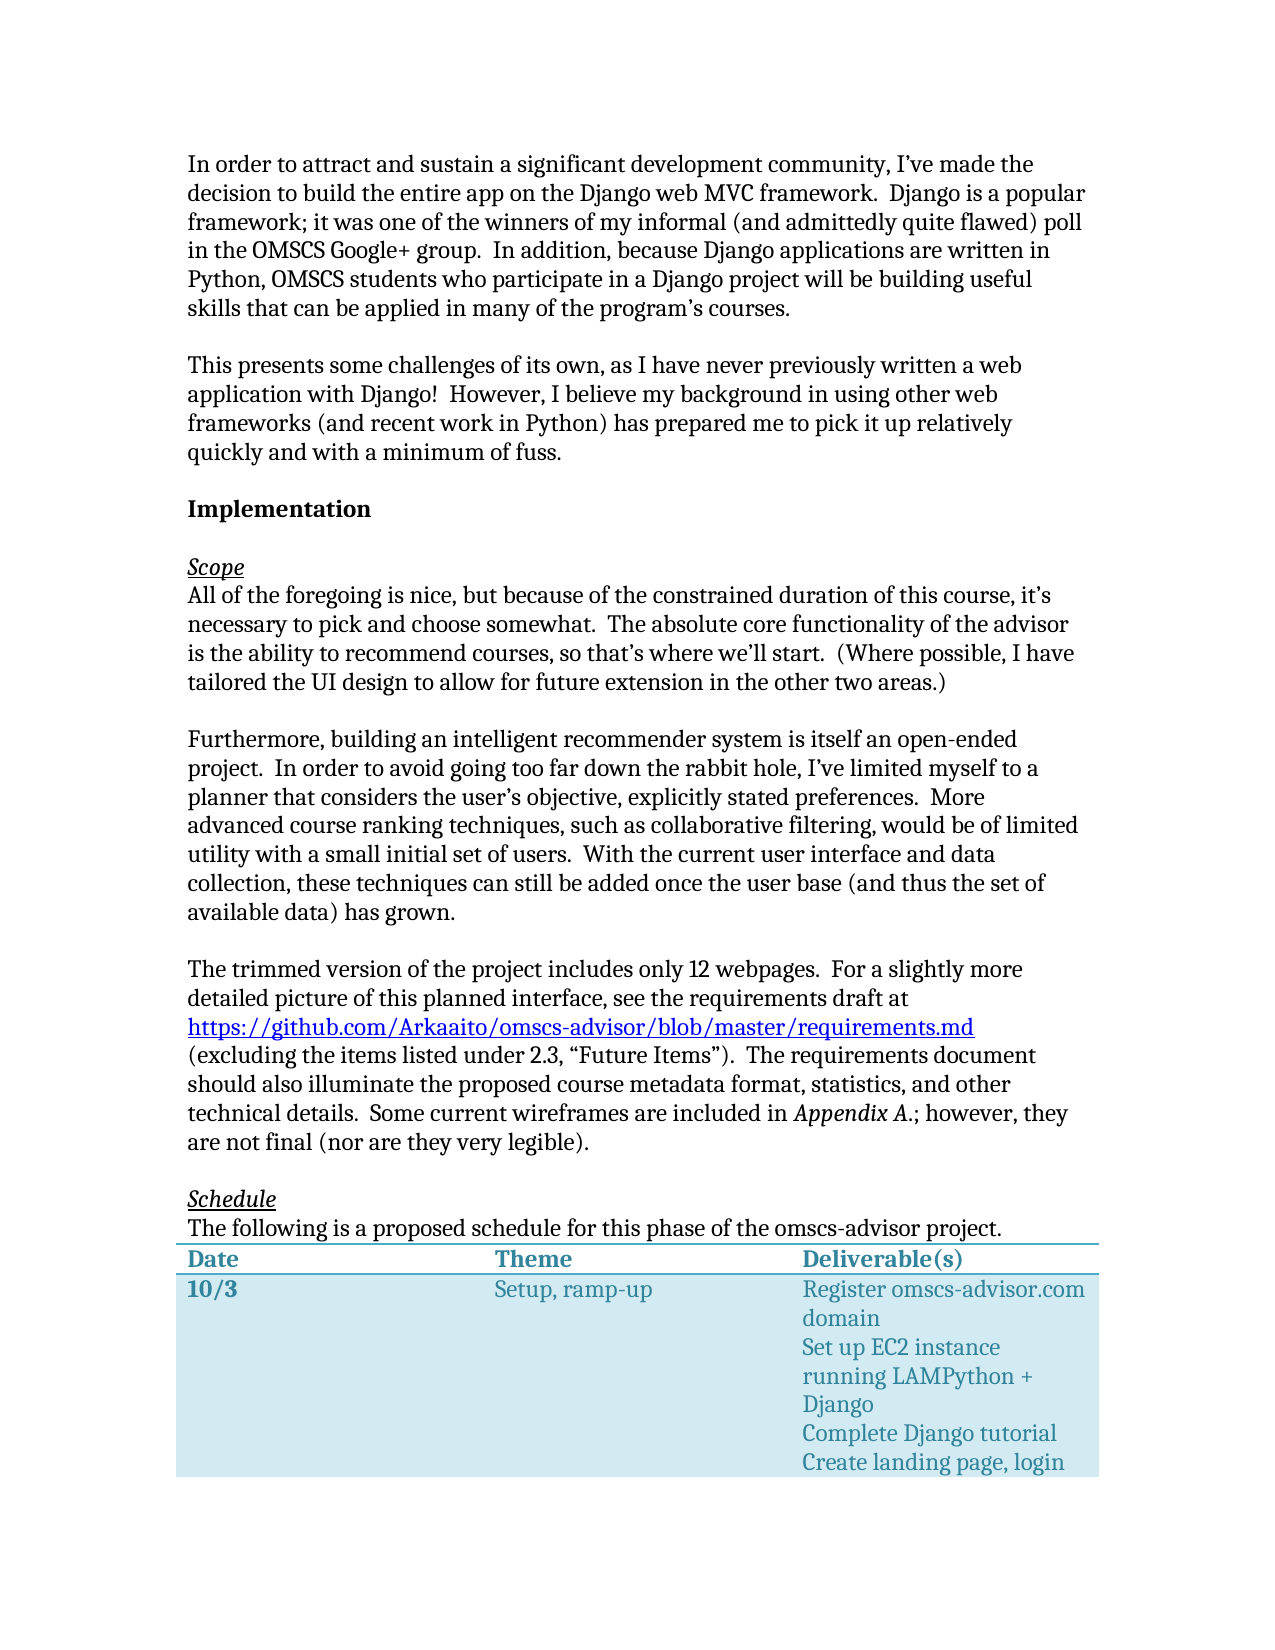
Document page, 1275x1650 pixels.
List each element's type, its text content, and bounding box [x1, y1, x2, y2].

text Furthermore, building an intelligent recommender system is itself an open-ended project. In order to avoid going too far down the rabbit hole, I’ve limited myself to a planner that considers the user’s objective, explicitly stated preferences. More advanced course ranking techniques, such as collaborative filtering, would be of limited utility with a small initial set of users. With the current user interface and data collection, these techniques can still be added once the user base (and thus the set of available data) has grown. [187, 725, 1087, 926]
text Schedule [187, 1185, 1087, 1214]
table_header Date [176, 1245, 484, 1273]
text This presents some challenges of its own, as I have never previously written a web application with Django! However, I believe my background in using other web frameworks (and recent work in Python) has prepared me to pick it up relatively quickly and with a minimum of fuss. [187, 351, 1087, 466]
text The trimmed version of the project includes only 12 webpages. For a slightly more detailed picture of this planned interface, see the requirements draft at https://github.com/Arkaaito/omscs-advisor/blob/master/requirements.md (excluding the items listed under 2.3, “Future Items”). The requirements document should also illuminate the proposed course metadata format, statistics, and other technical details. Some current wireframes are included in Appendix A.; however, they are not final (nor are they very legible). [187, 955, 1087, 1156]
table_cell 10/3 [176, 1275, 484, 1477]
text In order to attract and sustain a significant development community, I’ve made the decision to build the entire app on the Django web MVC framework. Django is a popular framework; it was one of the winners of my informal (and admittedly quite flawed) poll in the OMSCS Google+ group. In addition, because Django applications are written in Python, OMSCS students who participate in a Django project will be building useful skills that can be applied in many of the program’s courses. [187, 150, 1087, 322]
text Implementation [187, 495, 1087, 524]
table_header Deliverable(s) [791, 1245, 1099, 1273]
text The following is a proposed schedule for this phase of the omscs-advisor project. [187, 1214, 1087, 1242]
text Scope [187, 552, 1087, 581]
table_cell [791, 1275, 1099, 1477]
table_cell Setup, ramp-up [484, 1275, 791, 1477]
table_header Theme [484, 1245, 791, 1273]
text All of the foregoing is nice, but because of the constrained duration of this course, it’s necessary to pick and choose somewhat. The absolute core functionality of the advisor is the ability to recommend courses, so that’s where we’ll start. (Where possible, I have tailored the UI design to allow for future extension in the other two areas.) [187, 581, 1087, 696]
